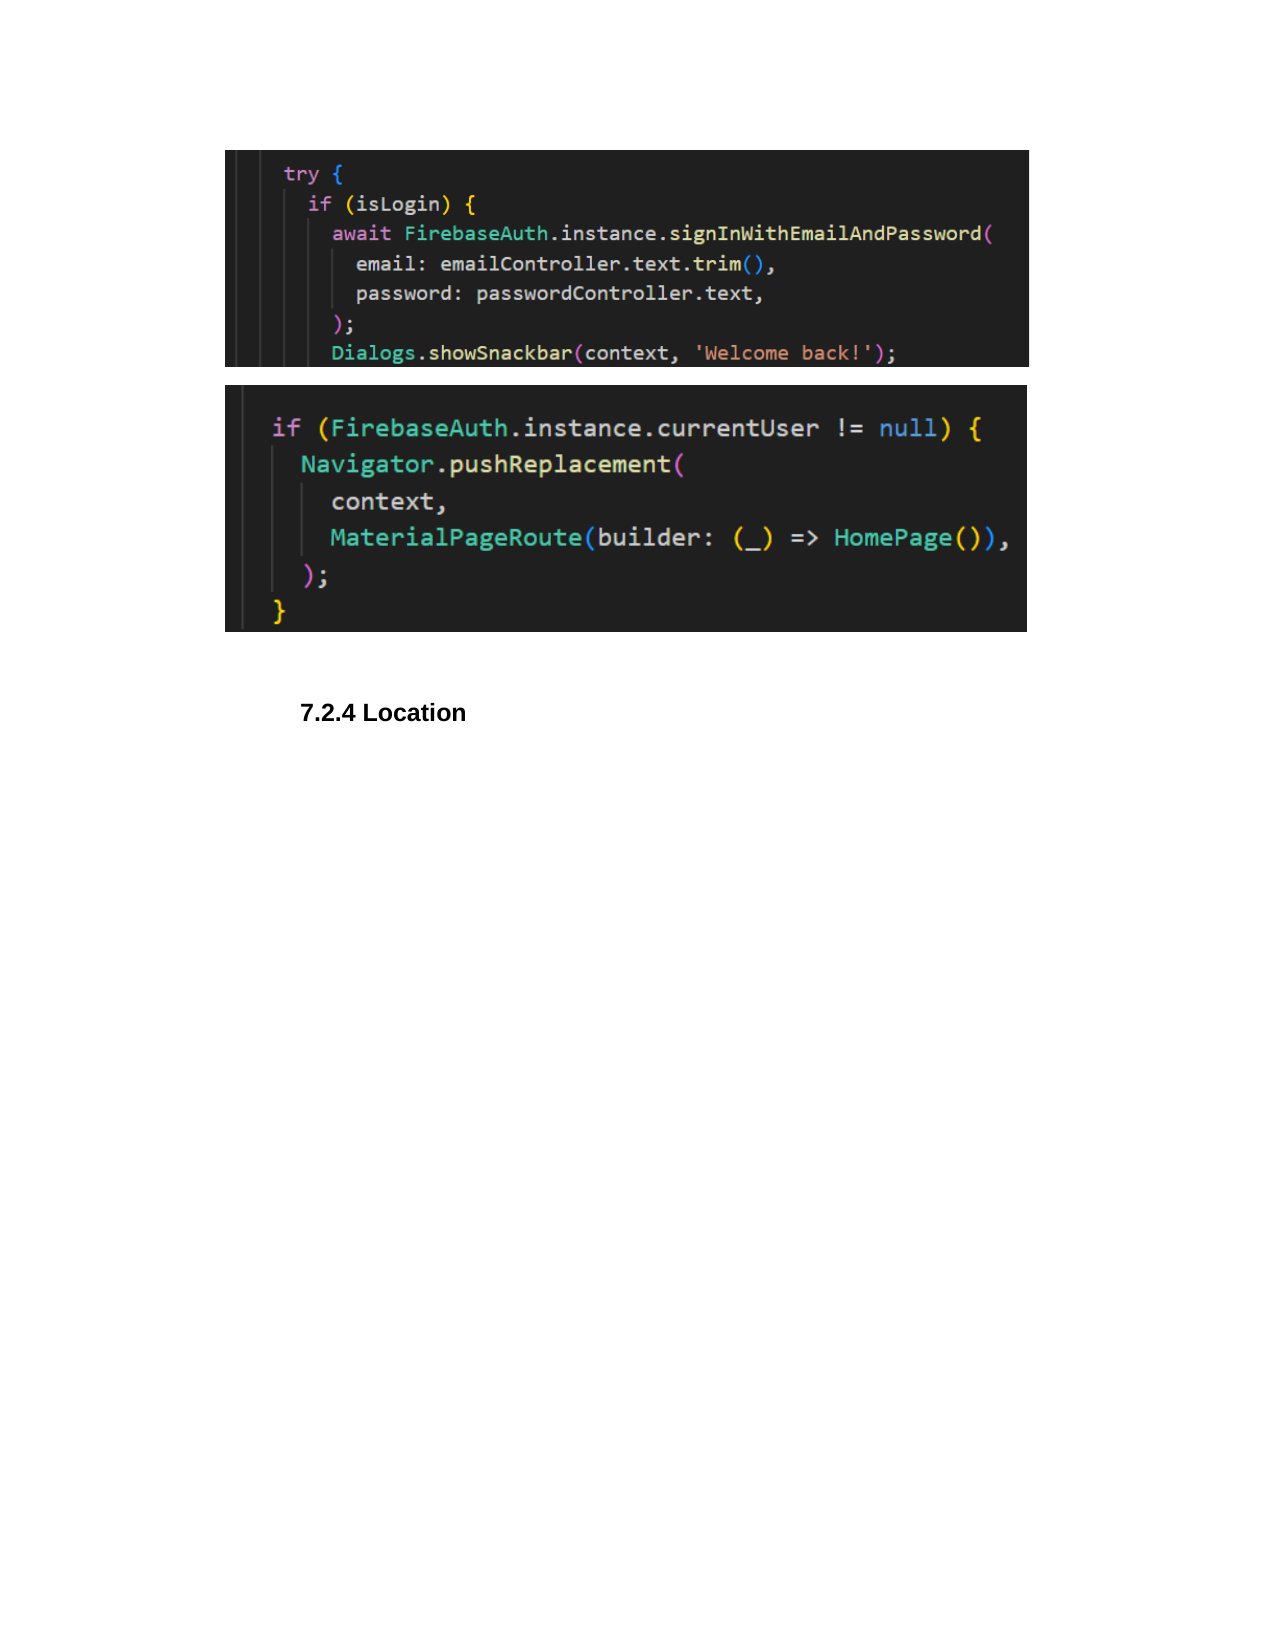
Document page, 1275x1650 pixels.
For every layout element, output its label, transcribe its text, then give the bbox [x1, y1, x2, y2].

subtitle 7.2.4 Location [225, 698, 1125, 726]
picture [225, 385, 1027, 632]
picture [225, 150, 1030, 367]
